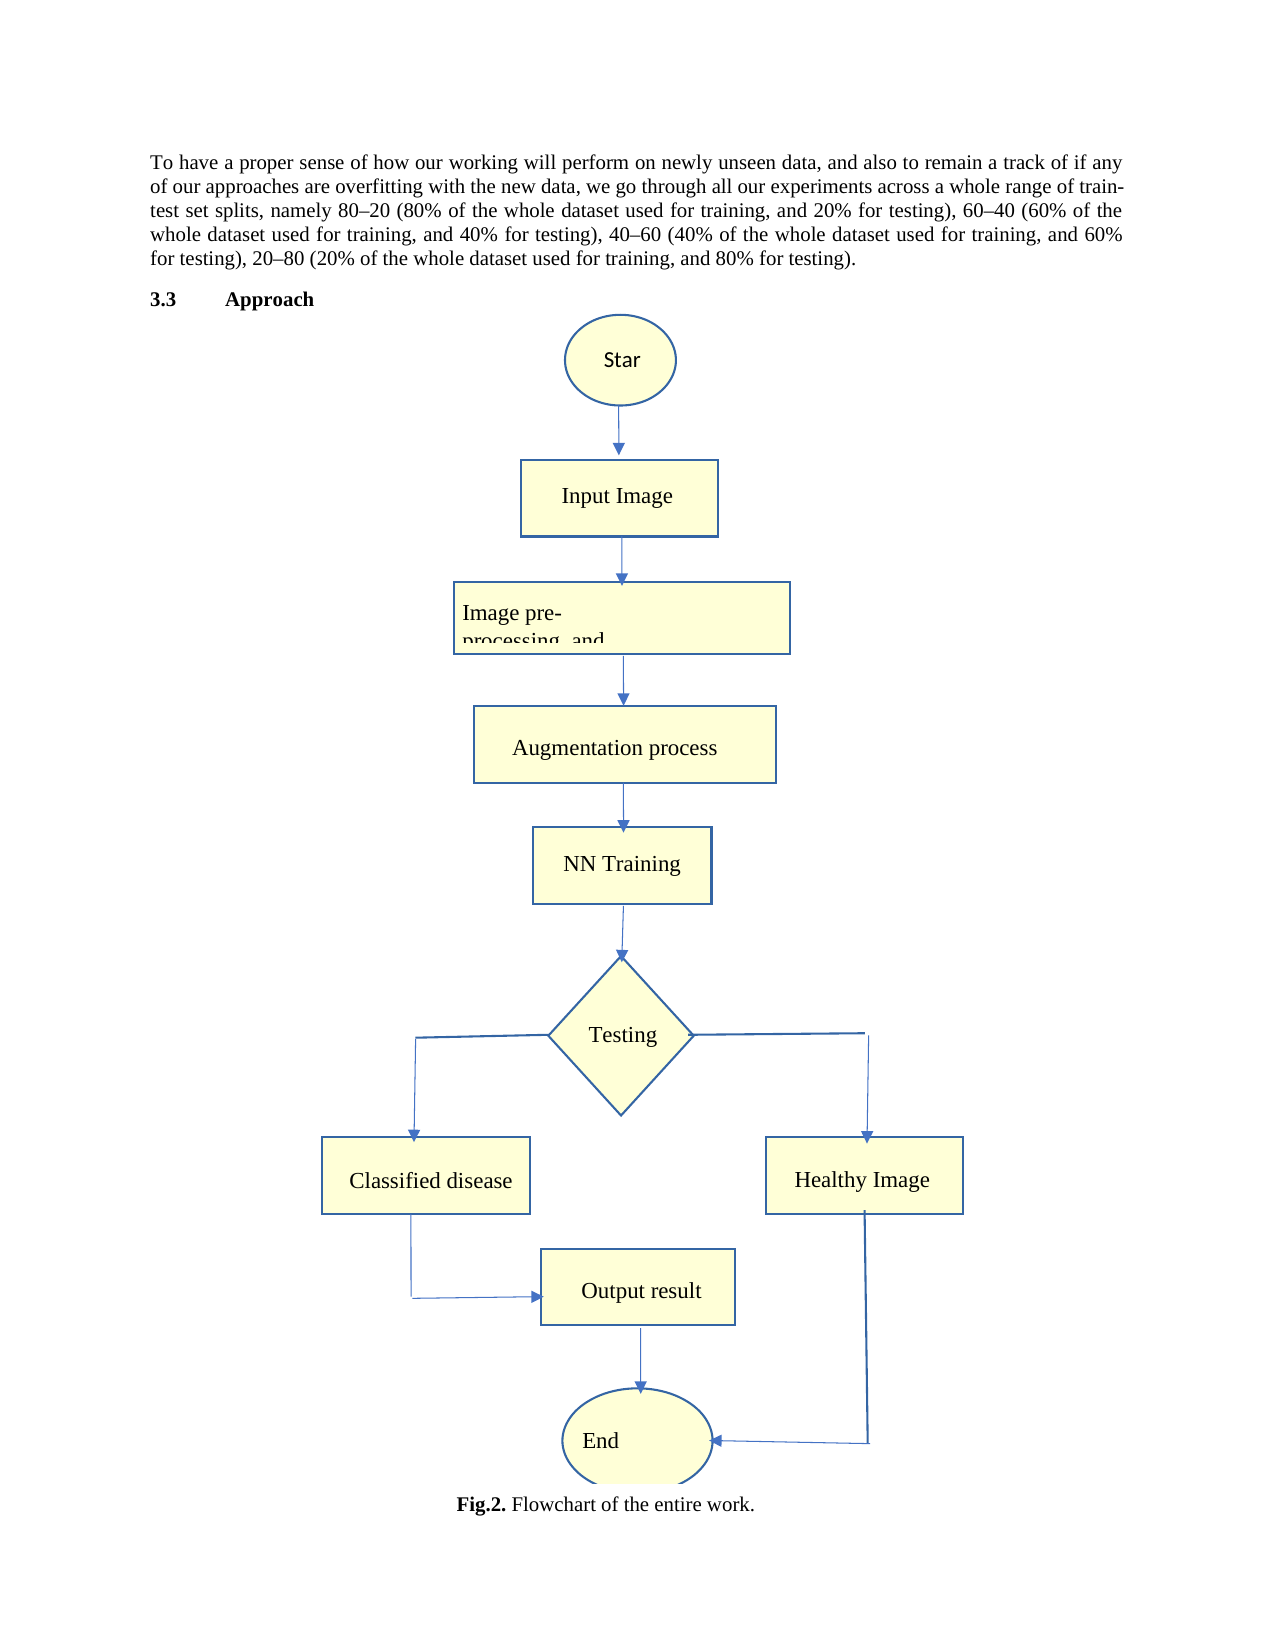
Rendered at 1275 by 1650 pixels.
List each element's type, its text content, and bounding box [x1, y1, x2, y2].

text To have a proper sense of how our working will perform on newly unseen data, and also to remain a track of if any of our approaches are overfitting with the new data, we go through all our experiments across a whole range of train-test set splits, namely 80–20 (80% of the whole dataset used for training, and 20% for testing), 60–40 (60% of the whole dataset used for training, and 40% for testing), 40–60 (40% of the whole dataset used for training, and 60% for testing), 20–80 (20% of the whole dataset used for training, and 80% for testing). [150, 150, 1125, 270]
text 3.3 Approach [150, 287, 1125, 311]
